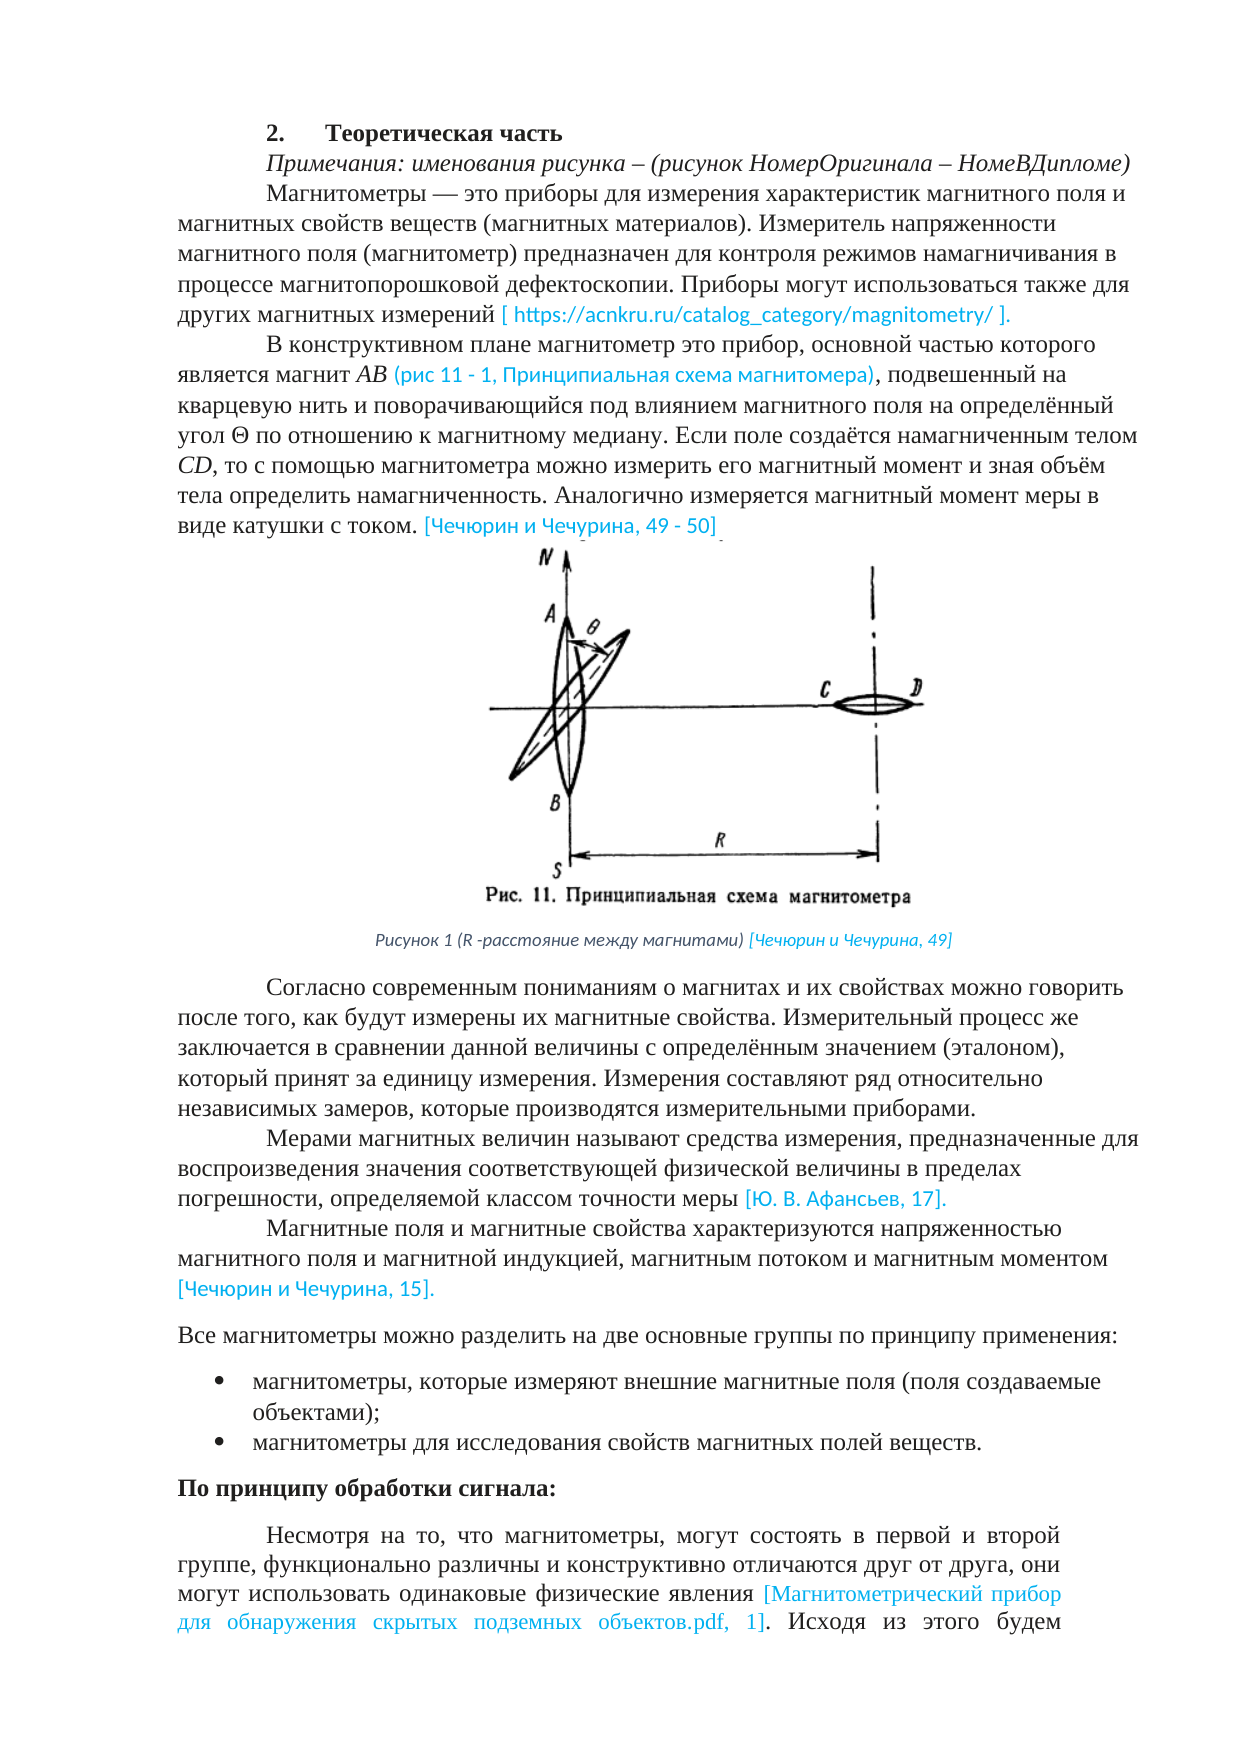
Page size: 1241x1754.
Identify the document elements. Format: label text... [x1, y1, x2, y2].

list магнитометры, которые измеряют внешние магнитные поля (поля создаваемые объектами); [215, 1366, 1152, 1425]
list Мерами магнитных величин называют средства измерения, предназначенные для воспроизведения значения соответствующей физической величины в пределах погрешности, определяемой классом точности меры [Ю. В. Афансьев, 17]. [177, 1123, 1152, 1212]
list В конструктивном плане магнитометр это прибор, основной частью которого является магнит АВ (рис 11 - 1, Принципиальная схема магнитомера), подвешенный на кварцевую нить и поворачивающийся под влиянием магнитного поля на определённый угол Θ по отношению к магнитному медиану. Если поле создаётся намагниченным телом CD, то с помощью магнитометра можно измерить его магнитный момент и зная объём тела определить намагниченность. Аналогично измеряется магнитный момент меры в виде катушки с током. [Чечюрин и Чечурина, 49 - 50] [177, 329, 1152, 539]
picture [485, 540, 932, 911]
list Магнитные поля и магнитные свойства характеризуются напряженностью магнитного поля и магнитной индукцией, магнитным потоком и магнитным моментом [Чечюрин и Чечурина, 15]. [177, 1213, 1152, 1302]
list Согласно современным пониманиям о магнитах и их свойствах можно говорить после того, как будут измерены их магнитные свойства. Измерительный процесс же заключается в сравнении данной величины с определённым значением (эталоном), который принят за единицу измерения. Измерения составляют ряд относительно независимых замеров, которые производятся измерительными приборами. [177, 972, 1152, 1121]
text По принципу обработки сигнала: [177, 1473, 1152, 1502]
list Примечания: именования рисунка – (рисунок НомерОригинала – НомеВДипломе) [177, 148, 1152, 177]
text Рисунок 1 (R -расстояние между магнитами) [Чечюрин и Чечурина, 49] [177, 928, 1152, 951]
list Магнитометры — это приборы для измерения характеристик магнитного поля и магнитных свойств веществ (магнитных материалов). Измеритель напряженности магнитного поля (магнитометр) предназначен для контроля режимов намагничивания в процессе магнитопорошковой дефектоскопии. Приборы могут использоваться также для других магнитных измерений [ https://acnkru.ru/catalog_category/magnitometry/ ]. [177, 178, 1152, 328]
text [177, 1520, 1062, 1635]
list Теоретическая часть [177, 118, 1152, 147]
list магнитометры для исследования свойств магнитных полей веществ. [215, 1427, 1152, 1455]
text Все магнитометры можно разделить на две основные группы по принципу применения: [177, 1320, 1152, 1348]
